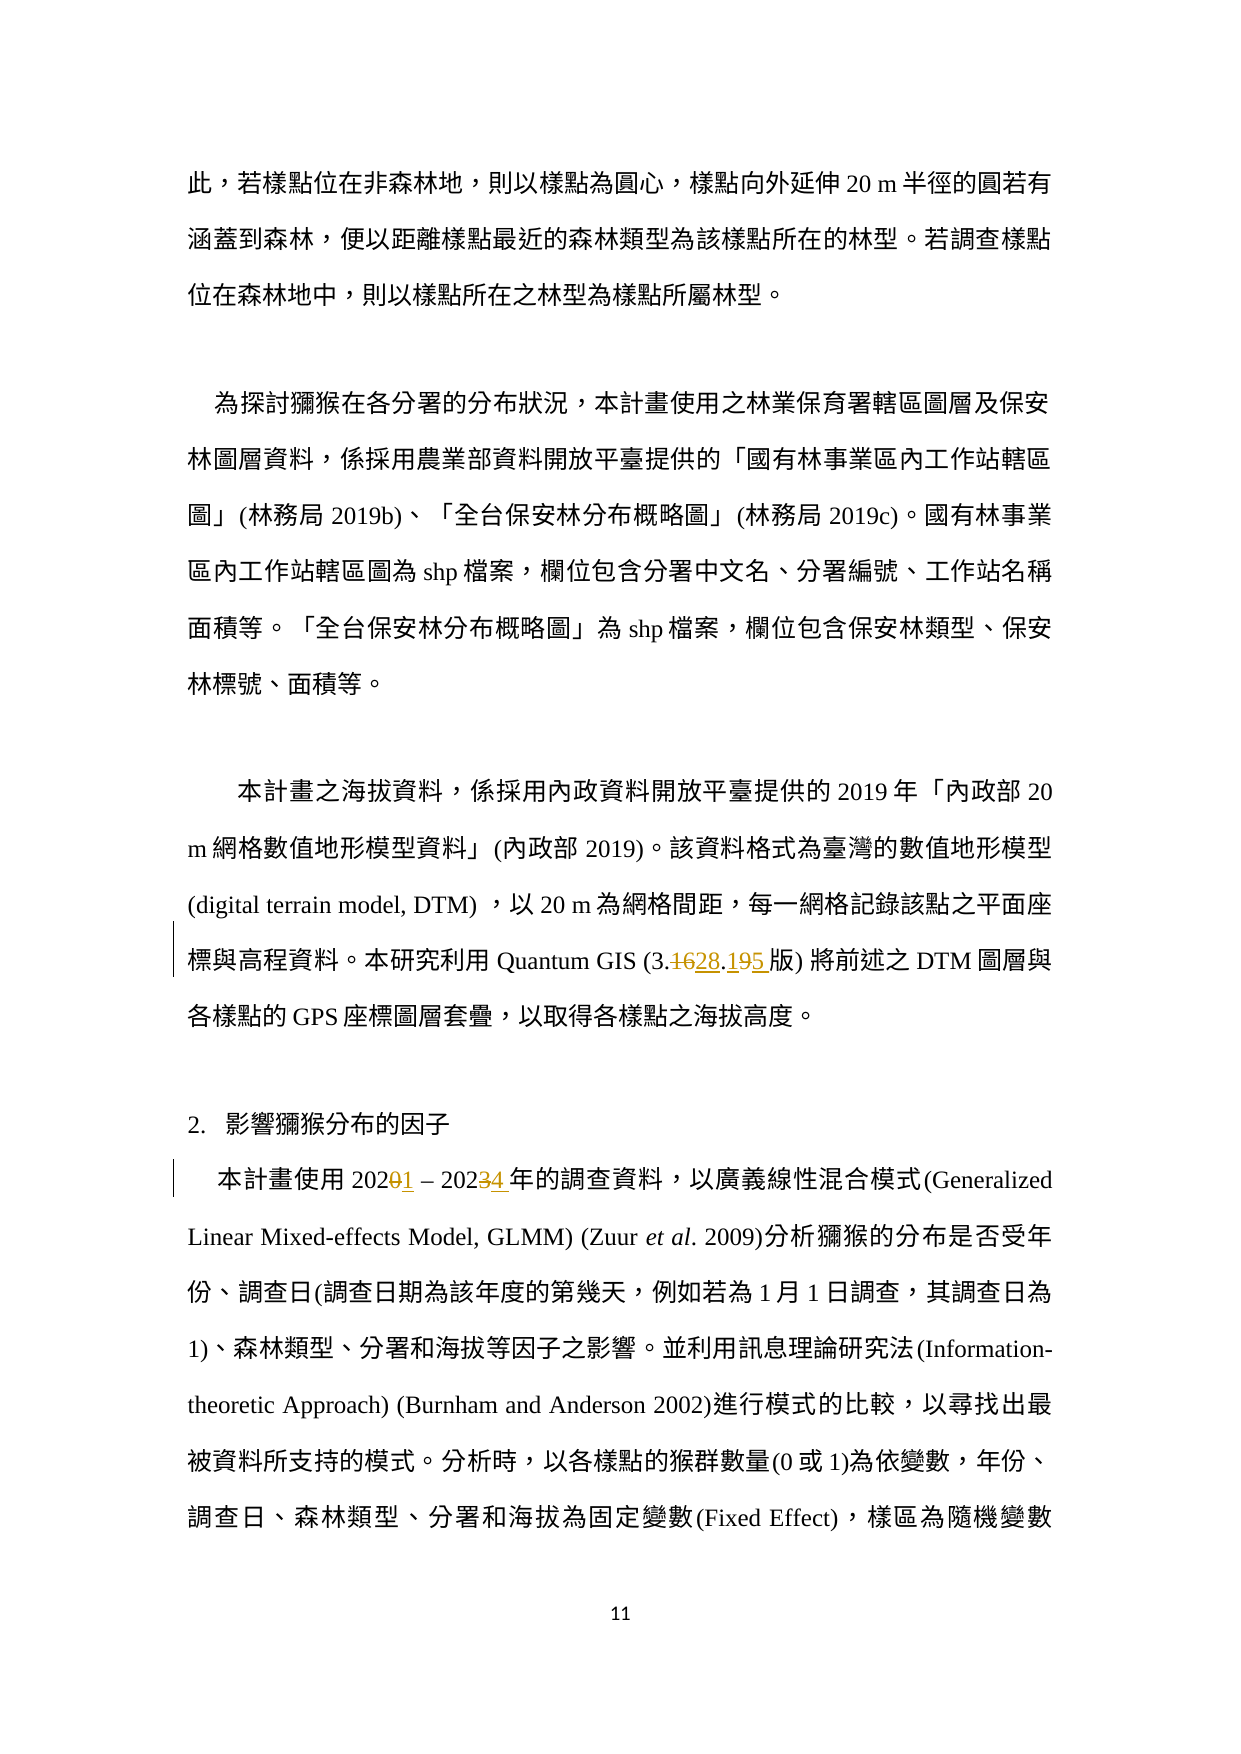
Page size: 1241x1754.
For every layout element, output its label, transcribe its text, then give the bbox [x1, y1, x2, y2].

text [187, 1159, 1053, 1534]
text 本計畫之海拔資料，係採用內政資料開放平臺提供的2019年「內政部20 m網格數值地形模型資料」(內政部 2019)。該資料格式為臺灣的數值地形模型 (digital terrain model, DTM) ，以20 m為網格間距，每一網格記錄該點之平面座標與高程資料。本研究利用Quantum GIS (3..版) 將前述之DTM圖層與各樣點的GPS座標圖層套疊，以取得各樣點之海拔高度。 [187, 771, 1053, 1034]
list 影響獼猴分布的因子 [187, 1104, 1053, 1141]
text 為探討獼猴在各分署的分布狀況，本計畫使用之林業保育署轄區圖層及保安林圖層資料，係採用農業部資料開放平臺提供的「國有林事業區內工作站轄區圖」(林務局 2019b)、「全台保安林分布概略圖」(林務局 2019c)。國有林事業區內工作站轄區圖為shp檔案，欄位包含分署中文名、分署編號、工作站名稱、面積等。「全台保安林分布概略圖」為shp檔案，欄位包含保安林類型、保安林標號、面積等。 [187, 382, 1053, 701]
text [187, 162, 1053, 312]
